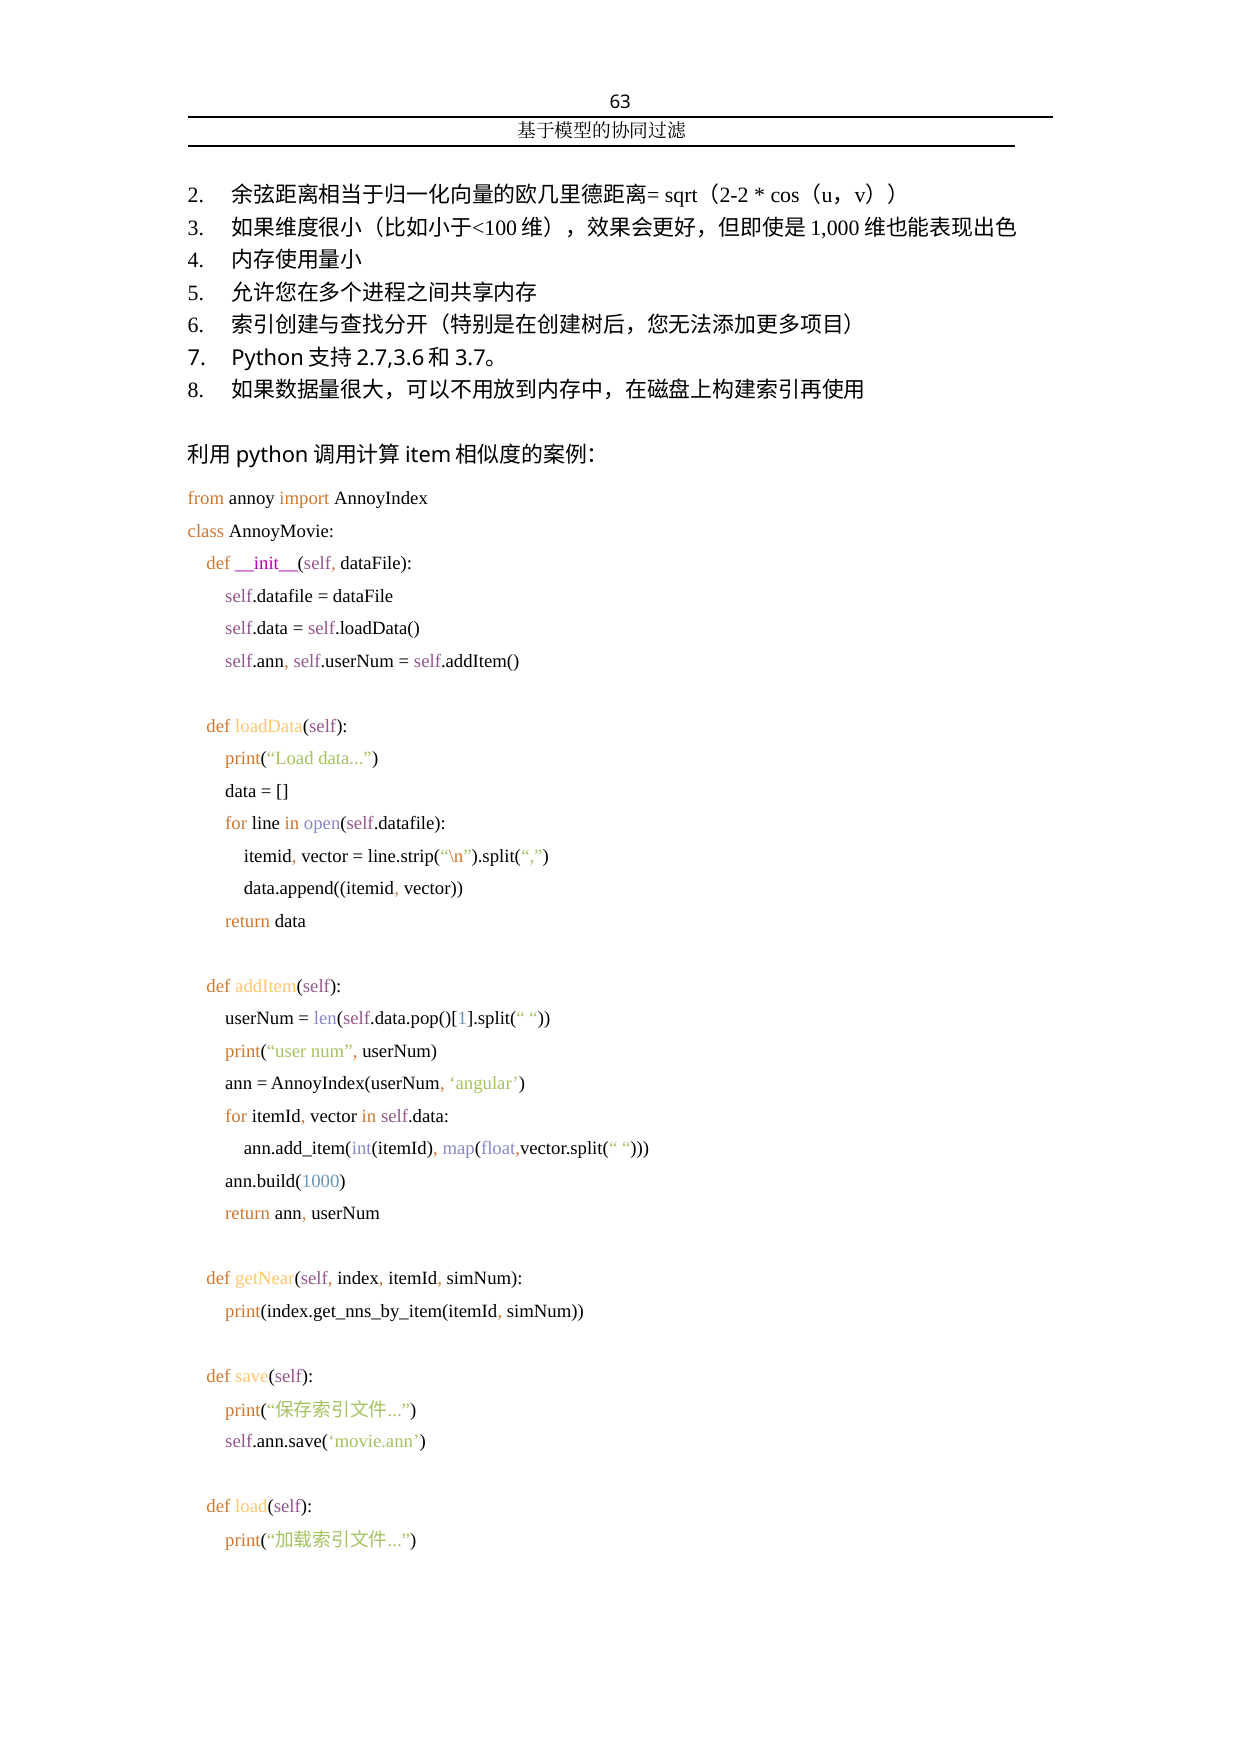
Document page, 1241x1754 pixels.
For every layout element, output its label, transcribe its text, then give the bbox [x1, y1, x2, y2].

list 6. 索引创建与查找分开（特别是在创建树后，您无法添加更多项目） [187, 307, 1053, 339]
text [187, 482, 1053, 1554]
list 4. 内存使用量小 [187, 242, 1053, 274]
list 5. 允许您在多个进程之间共享内存 [187, 274, 1053, 307]
list 8. 如果数据量很大，可以不用放到内存中，在磁盘上构建索引再使用 [187, 372, 1053, 404]
list 3. 如果维度很小（比如小于<100维），效果会更好，但即使是1,000维也能表现出色 [187, 209, 1053, 242]
text 利用python调用计算item相似度的案例： [187, 437, 1053, 469]
list 2. 余弦距离相当于归一化向量的欧几里德距离= sqrt（2-2 * cos（u，v）） [187, 177, 1053, 209]
list 7. Python支持2.7,3.6和3.7。 [187, 339, 1053, 372]
